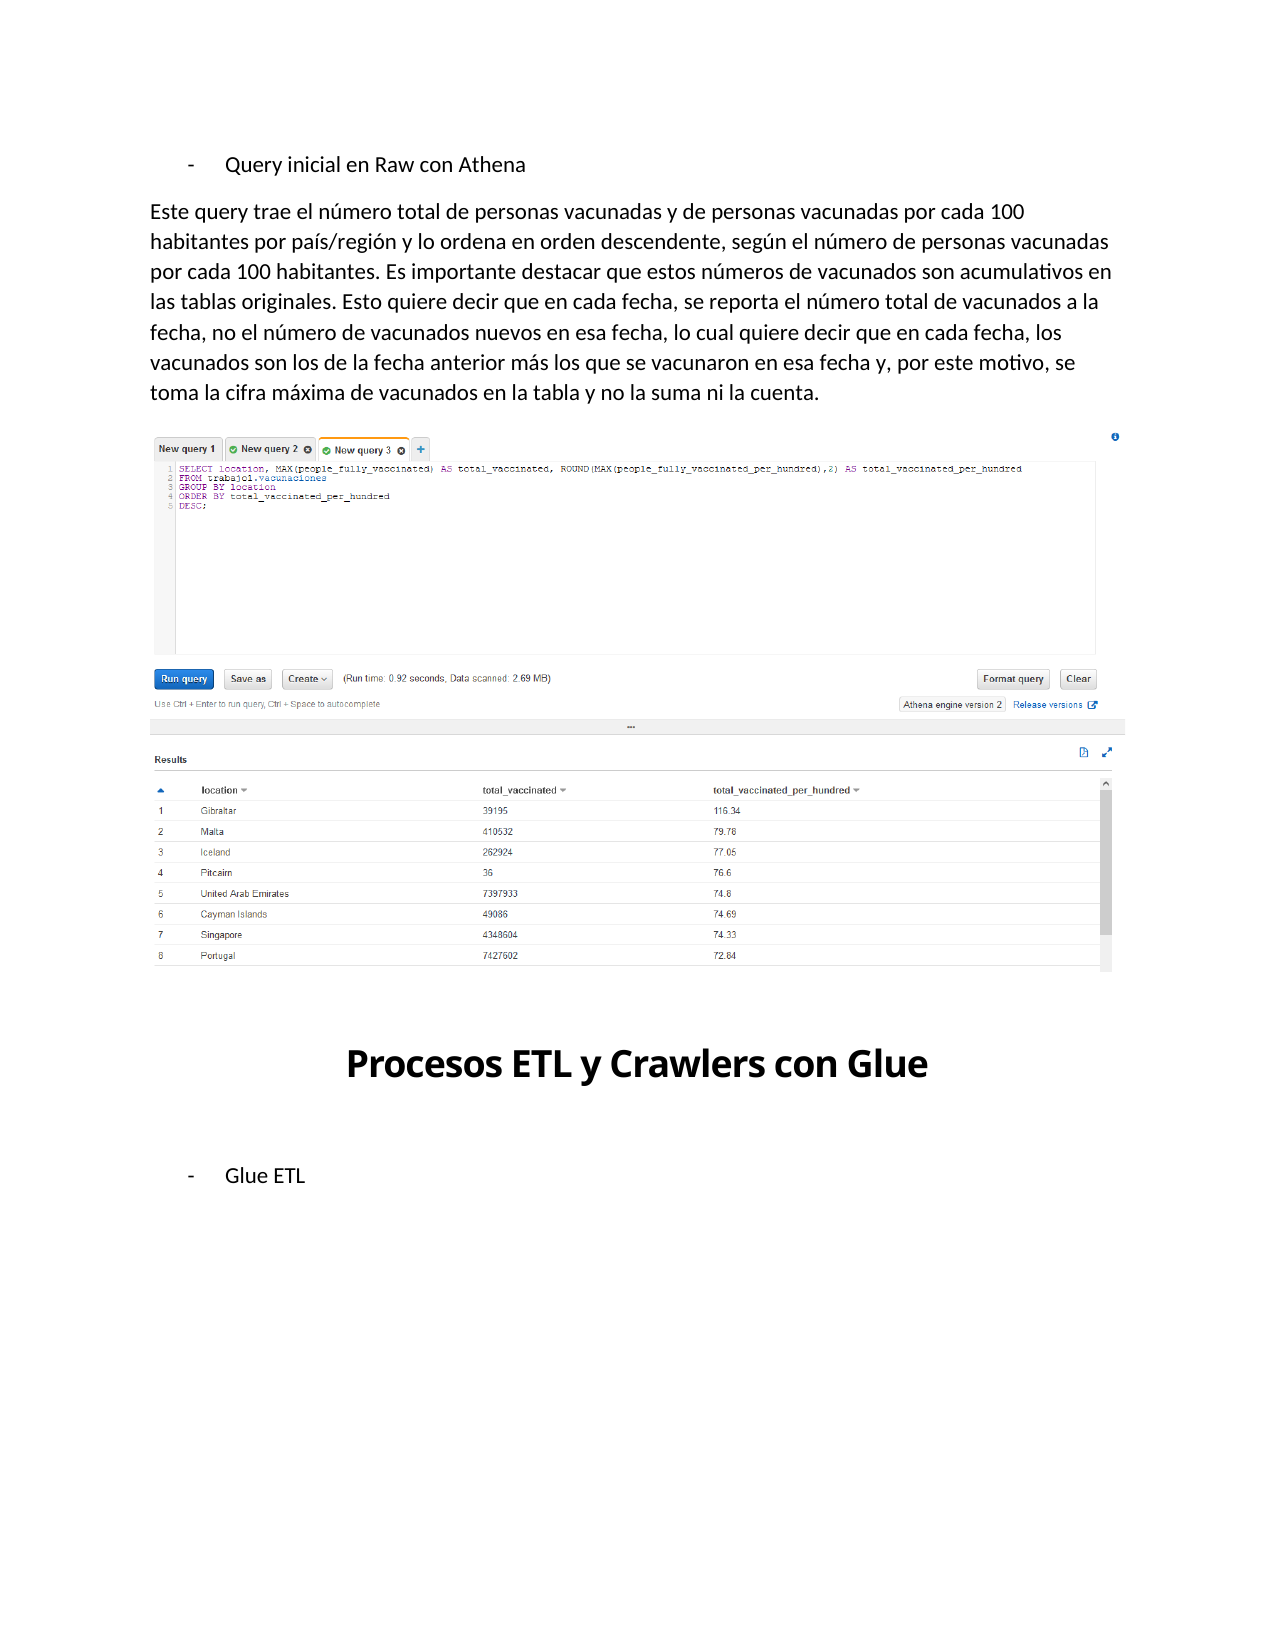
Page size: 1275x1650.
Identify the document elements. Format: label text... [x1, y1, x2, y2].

list Query inicial en Raw con Athena [187, 150, 1125, 178]
title Procesos ETL y Crawlers con Glue [150, 1038, 1125, 1089]
list Glue ETL [187, 1161, 1125, 1189]
text Este query trae el número total de personas vacunadas y de personas vacunadas por cada 100 habitantes por país/región y lo ordena en orden descendente, según el número de personas vacunadas por cada 100 habitantes. Es importante destacar que estos números de vacunados son acumulativos en las tablas originales. Esto quiere decir que en cada fecha, se reporta el número total de vacunados a la fecha, no el número de vacunados nuevos en esa fecha, lo cual quiere decir que en cada fecha, los vacunados son los de la fecha anterior más los que se vacunaron en esa fecha y, por este motivo, se toma la cifra máxima de vacunados en la tabla y no la suma ni la cuenta. [150, 197, 1125, 406]
picture [150, 425, 1125, 972]
